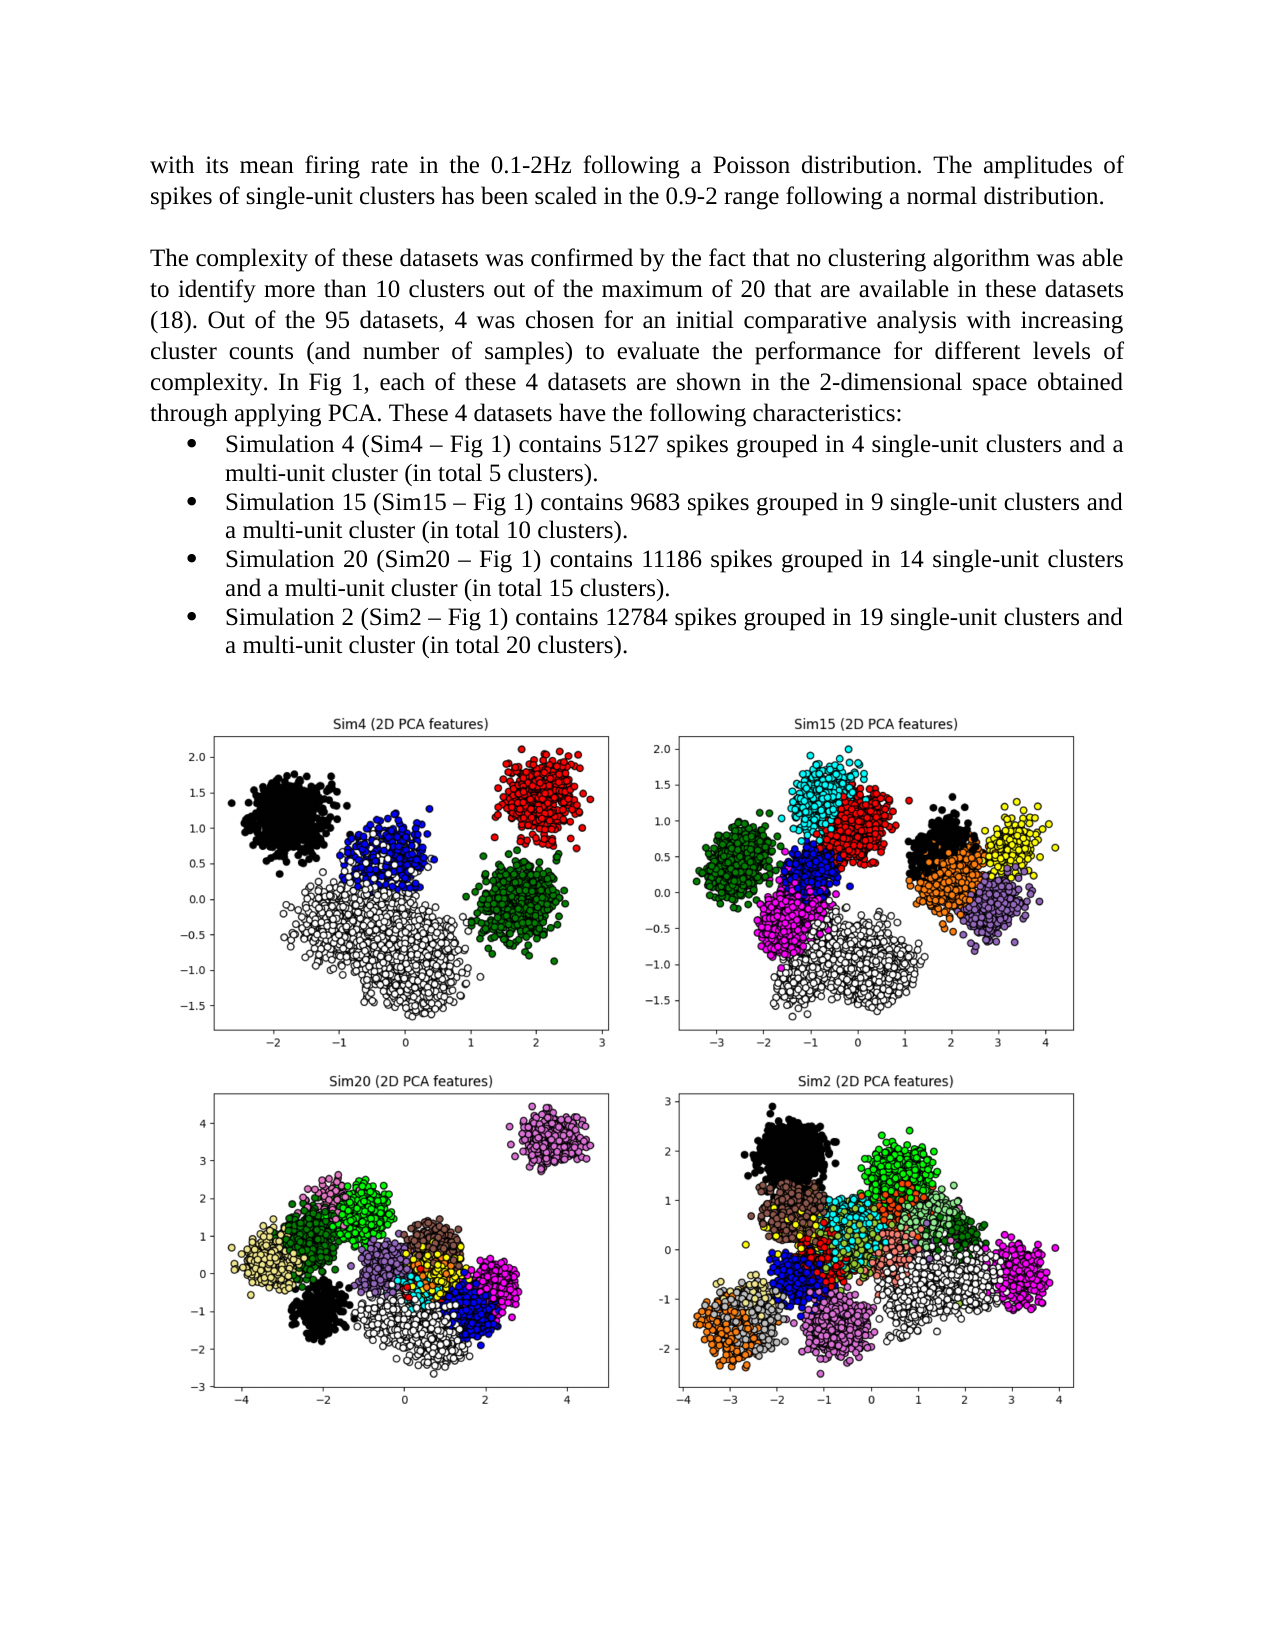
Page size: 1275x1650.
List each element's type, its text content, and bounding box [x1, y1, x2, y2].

list Simulation 4 (Sim4 – Fig 1) contains 5127 spikes grouped in 4 single-unit clusters and a multi-unit cluster (in total 5 clusters). [187, 429, 1125, 487]
list Simulation 20 (Sim20 – Fig 1) contains 11186 spikes grouped in 14 single-unit clusters and a multi-unit cluster (in total 15 clusters). [187, 544, 1125, 602]
picture [150, 690, 1124, 1429]
text The complexity of these datasets was confirmed by the fact that no clustering algorithm was able to identify more than 10 clusters out of the maximum of 20 that are available in these datasets (18). Out of the 95 datasets, 4 was chosen for an initial comparative analysis with increasing cluster counts (and number of samples) to evaluate the performance for different levels of complexity. In Fig 1, each of these 4 datasets are shown in the 2-dimensional space obtained through applying PCA. These 4 datasets have the following characteristics: [150, 243, 1125, 427]
list Simulation 2 (Sim2 – Fig 1) contains 12784 spikes grouped in 19 single-unit clusters and a multi-unit cluster (in total 20 clusters). [187, 602, 1125, 659]
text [150, 150, 1125, 210]
list Simulation 15 (Sim15 – Fig 1) contains 9683 spikes grouped in 9 single-unit clusters and a multi-unit cluster (in total 10 clusters). [187, 487, 1125, 544]
